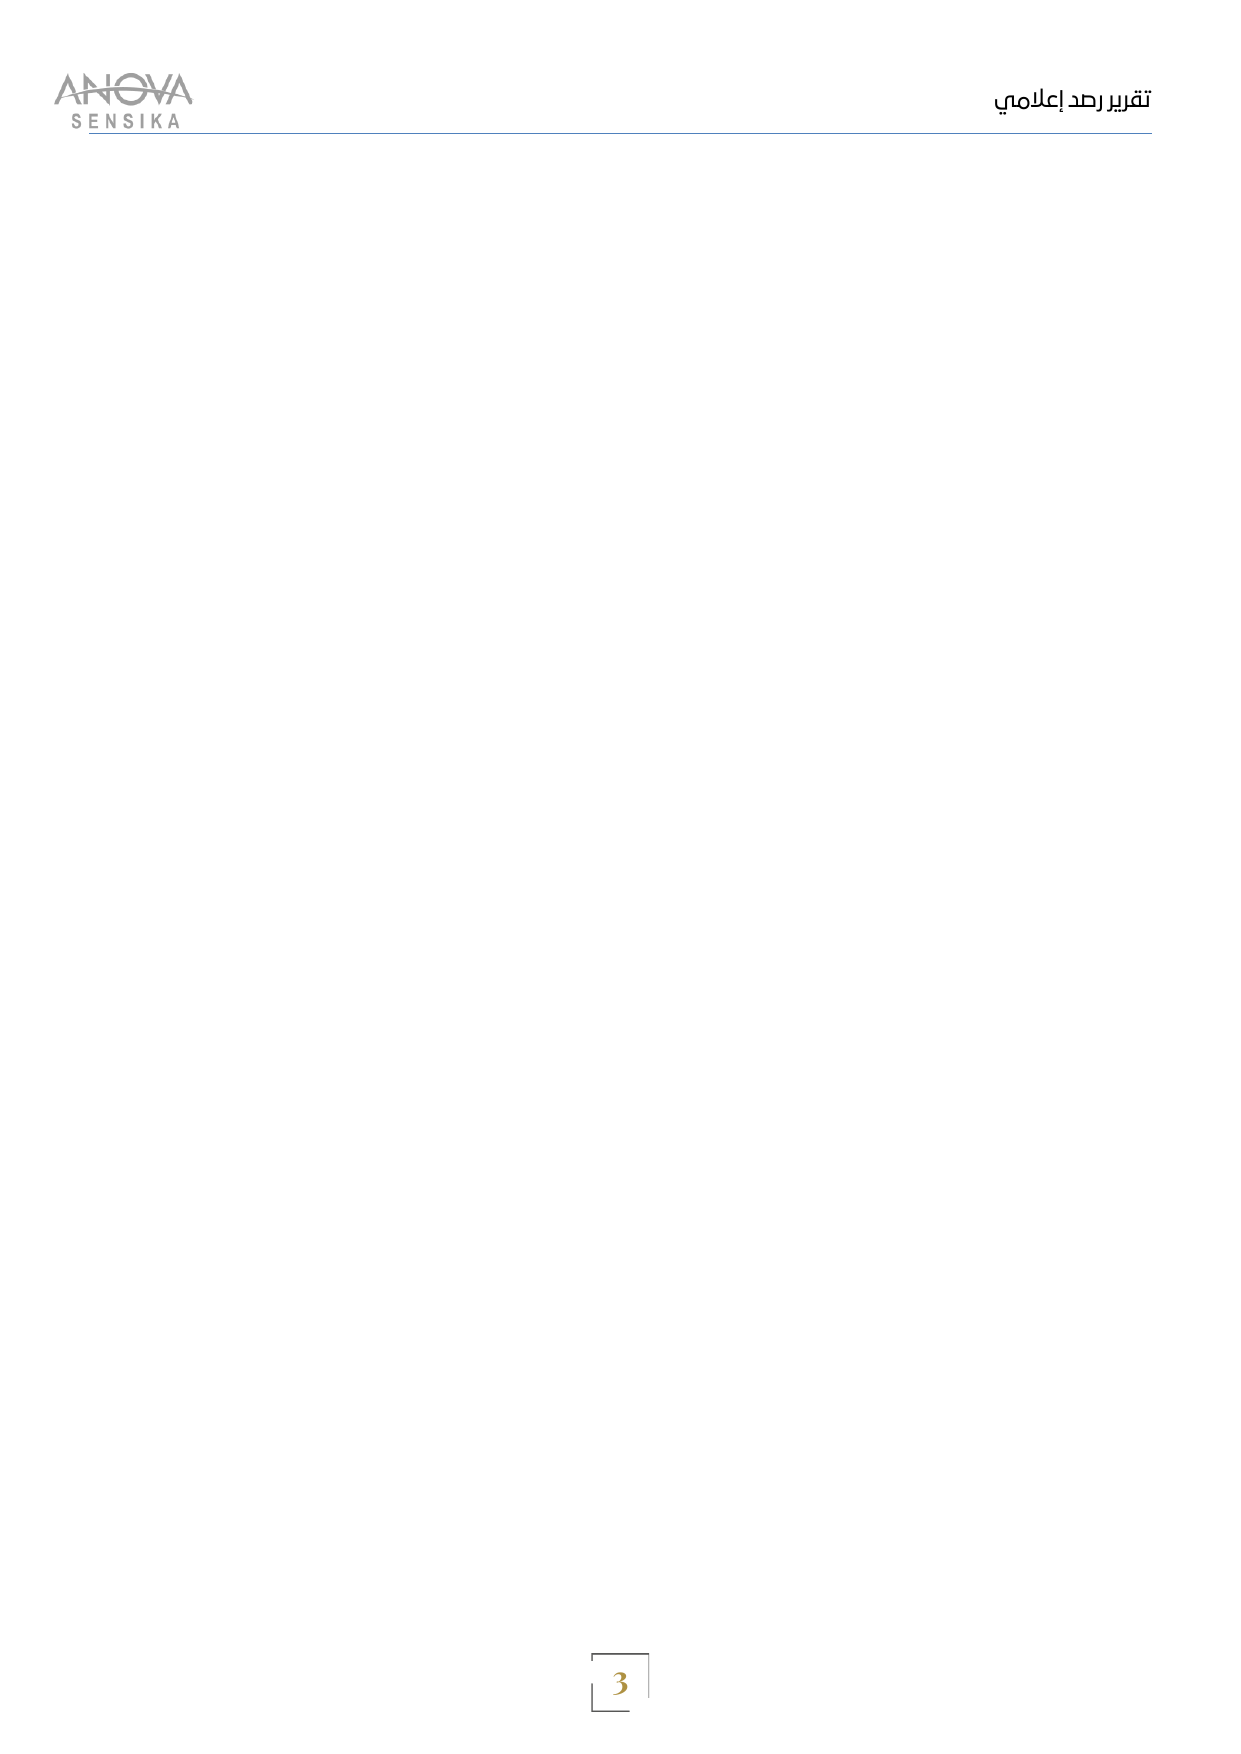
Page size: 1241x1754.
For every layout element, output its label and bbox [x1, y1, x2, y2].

picture [48, 64, 196, 133]
picture [591, 1653, 650, 1712]
